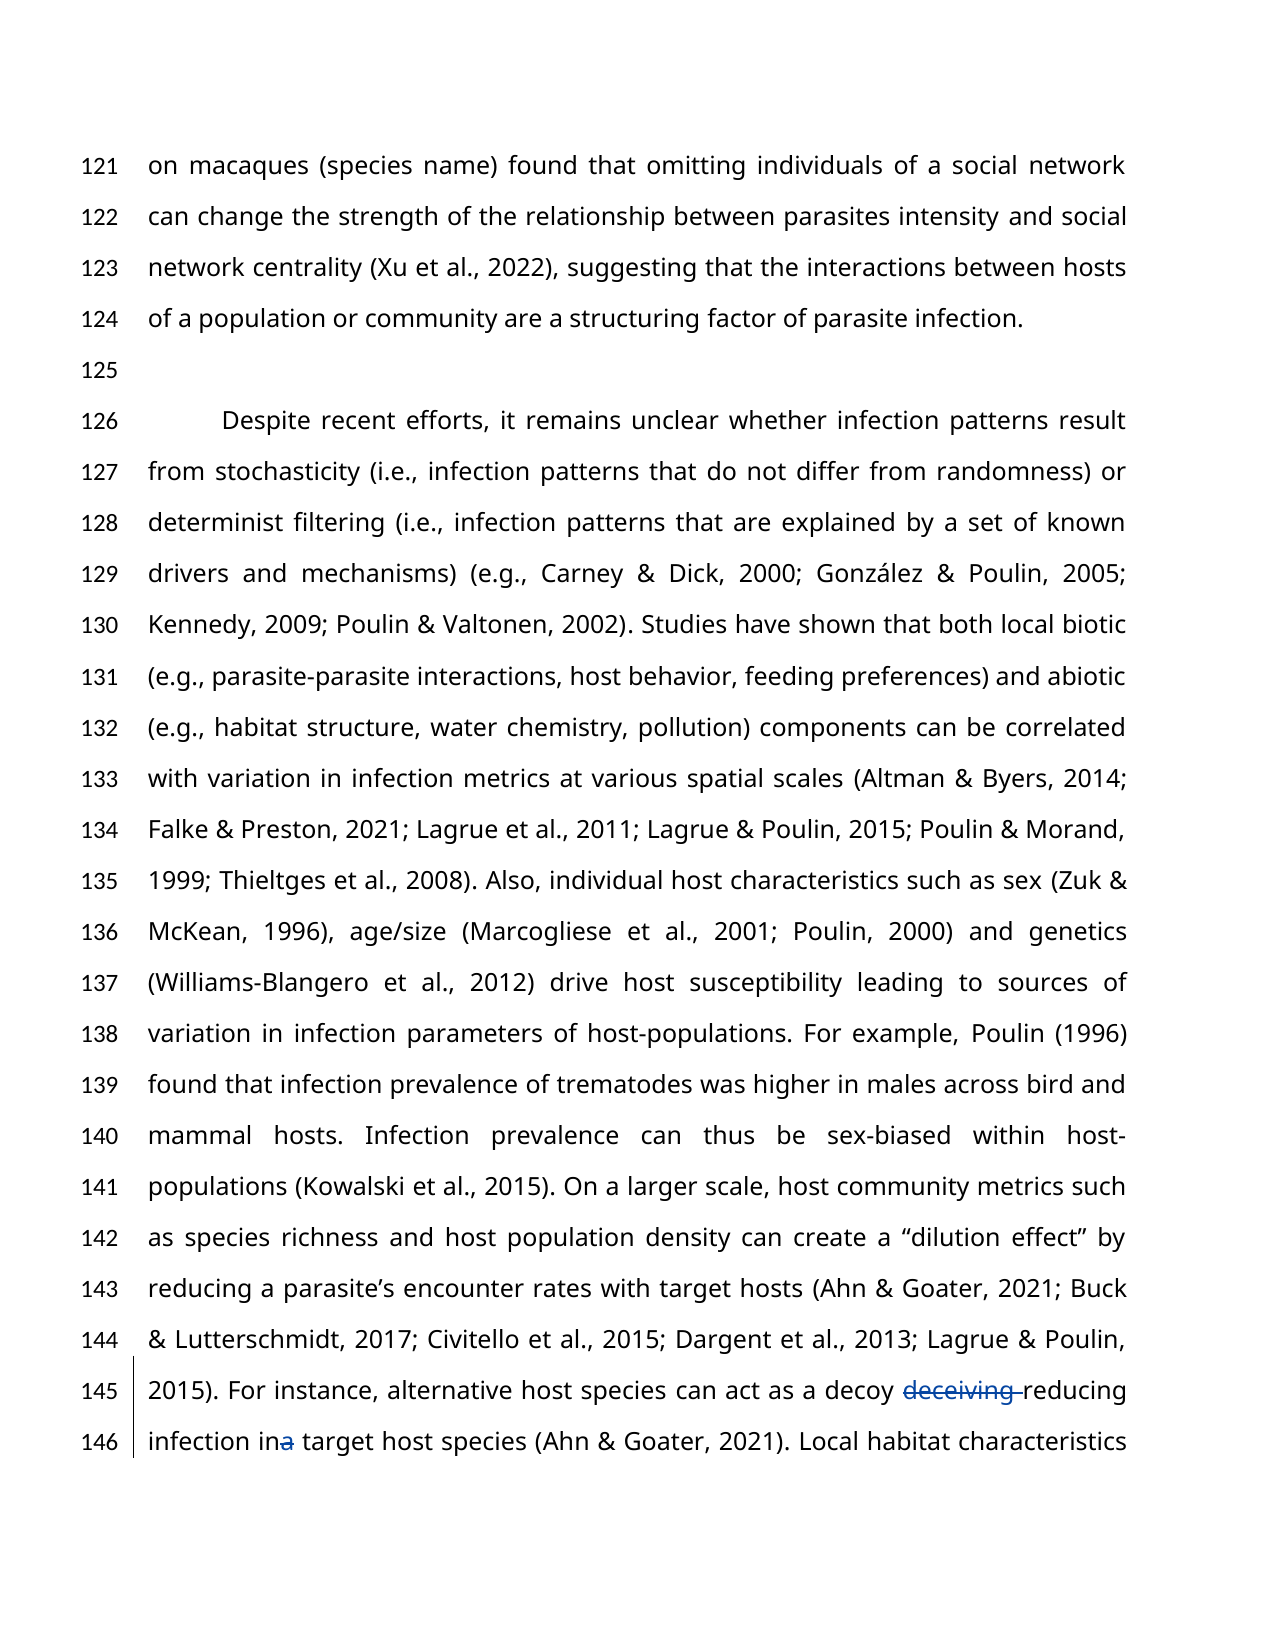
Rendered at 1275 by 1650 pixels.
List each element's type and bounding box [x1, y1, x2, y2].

text [148, 403, 1127, 1458]
text [148, 148, 1127, 335]
